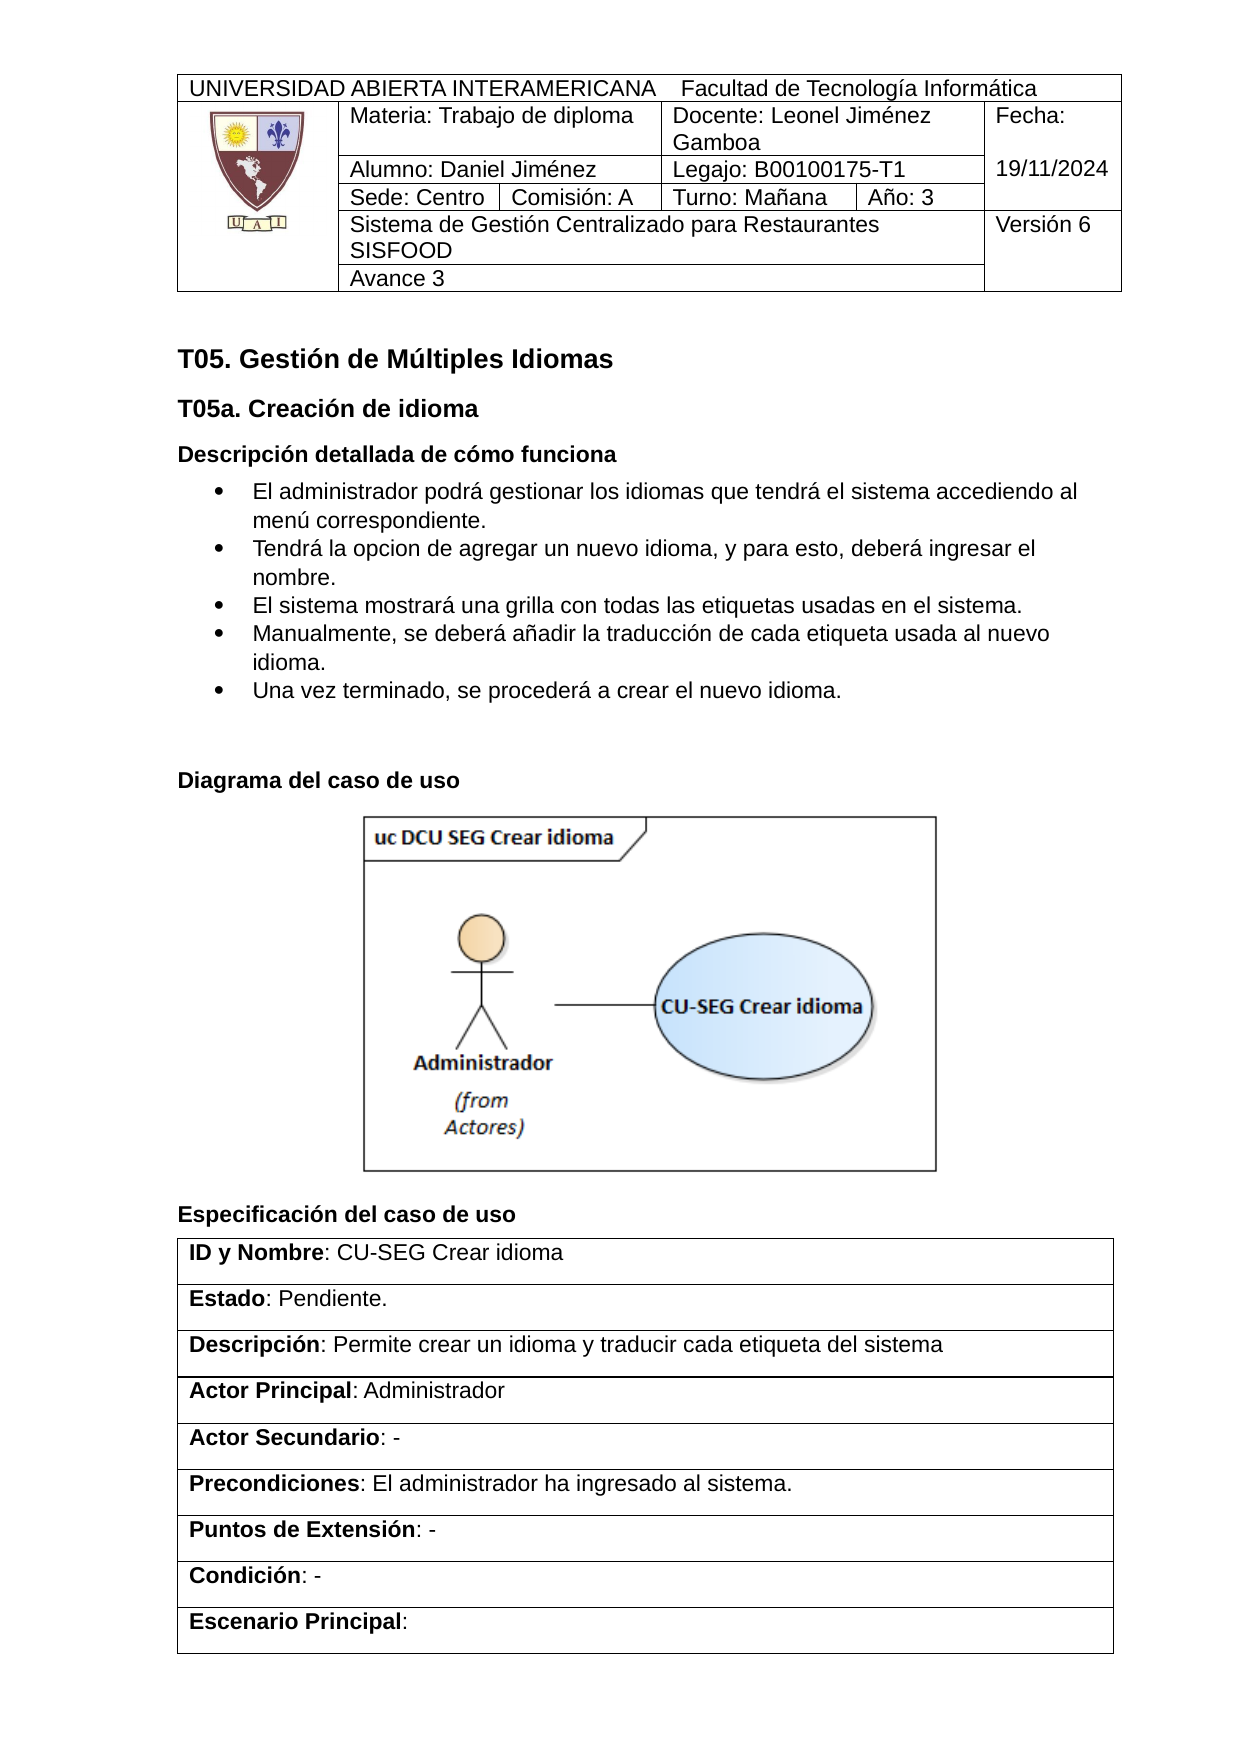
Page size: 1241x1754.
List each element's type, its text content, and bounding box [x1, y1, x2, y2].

table_cell Descripción: Permite crear un idioma y traducir cada etiqueta del sistema [178, 1331, 1113, 1376]
table_cell Actor Principal: Administrador [178, 1378, 1113, 1422]
subtitle T05. Gestión de Múltiples Idiomas [177, 343, 1122, 374]
list Manualmente, se deberá añadir la traducción de cada etiqueta usada al nuevo idioma. [215, 620, 1122, 675]
subtitle Especificación del caso de uso [177, 1201, 1122, 1227]
table_cell Precondiciones: El administrador ha ingresado al sistema. [178, 1470, 1113, 1515]
picture [352, 804, 948, 1183]
list Una vez terminado, se procederá a crear el nuevo idioma. [215, 677, 1122, 704]
list Tendrá la opcion de agregar un nuevo idioma, y para esto, deberá ingresar el nombre. [215, 535, 1122, 590]
table_cell Condición: - [178, 1562, 1113, 1607]
table_cell Actor Secundario: - [178, 1424, 1113, 1469]
list El sistema mostrará una grilla con todas las etiquetas usadas en el sistema. [215, 592, 1122, 618]
picture [188, 102, 327, 236]
list El administrador podrá gestionar los idiomas que tendrá el sistema accediendo al menú correspondiente. [215, 478, 1122, 533]
table_cell Estado: Pendiente. [178, 1285, 1113, 1330]
table_header ID y Nombre: CU-SEG Crear idioma [178, 1239, 1113, 1284]
table_cell Puntos de Extensión: - [178, 1516, 1113, 1561]
subtitle T05a. Creación de idioma [177, 394, 1122, 422]
subtitle Descripción detallada de cómo funciona [177, 441, 1122, 468]
subtitle Diagrama del caso de uso [177, 767, 1122, 794]
